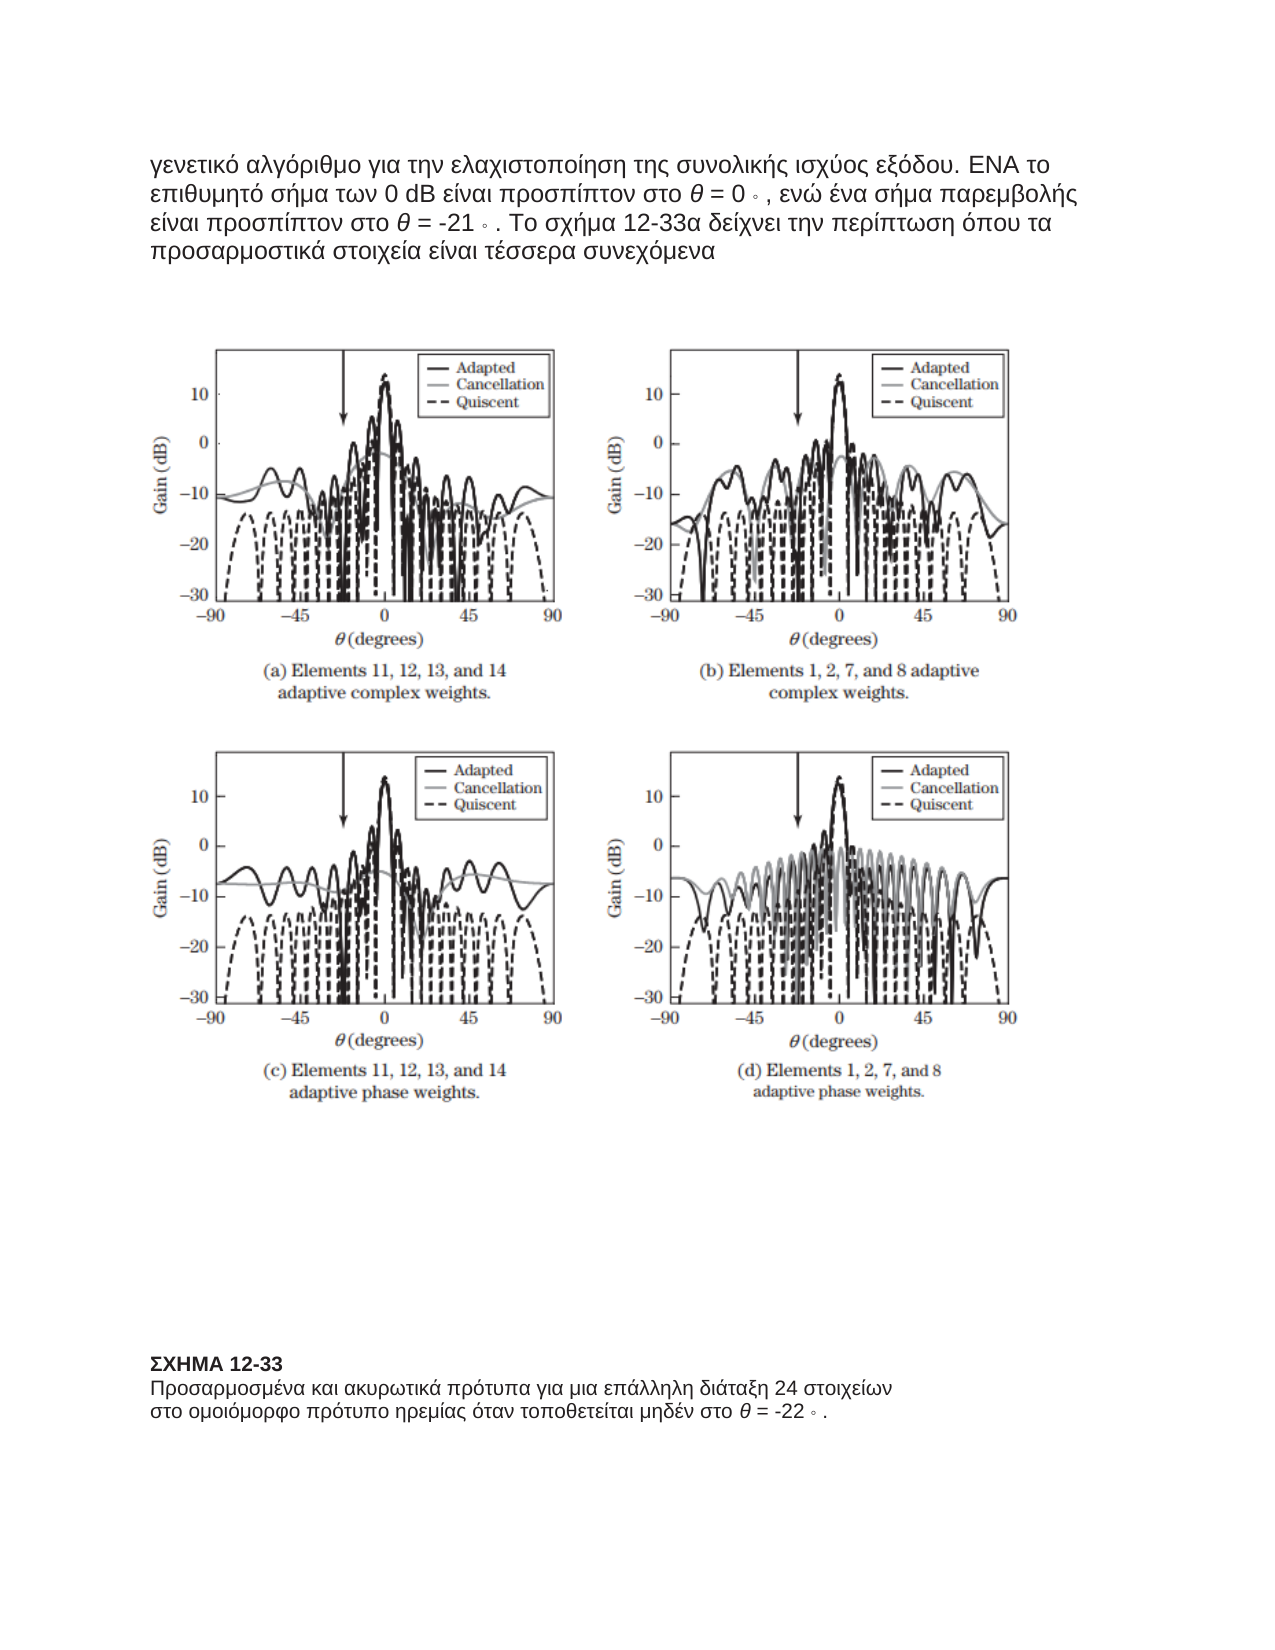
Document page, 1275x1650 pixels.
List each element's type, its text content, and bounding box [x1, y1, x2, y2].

text ΣΧΗΜΑ 12-33 [150, 1351, 1125, 1375]
text στο ομοιόμορφο πρότυπο ηρεμίας όταν τοποθετείται μηδέν στο θ = -22 ◦ . [150, 1399, 1125, 1423]
text Προσαρμοσμένα και ακυρωτικά πρότυπα για μια επάλληλη διάταξη 24 στοιχείων [150, 1375, 1125, 1399]
picture [150, 336, 1125, 1112]
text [150, 150, 1125, 265]
